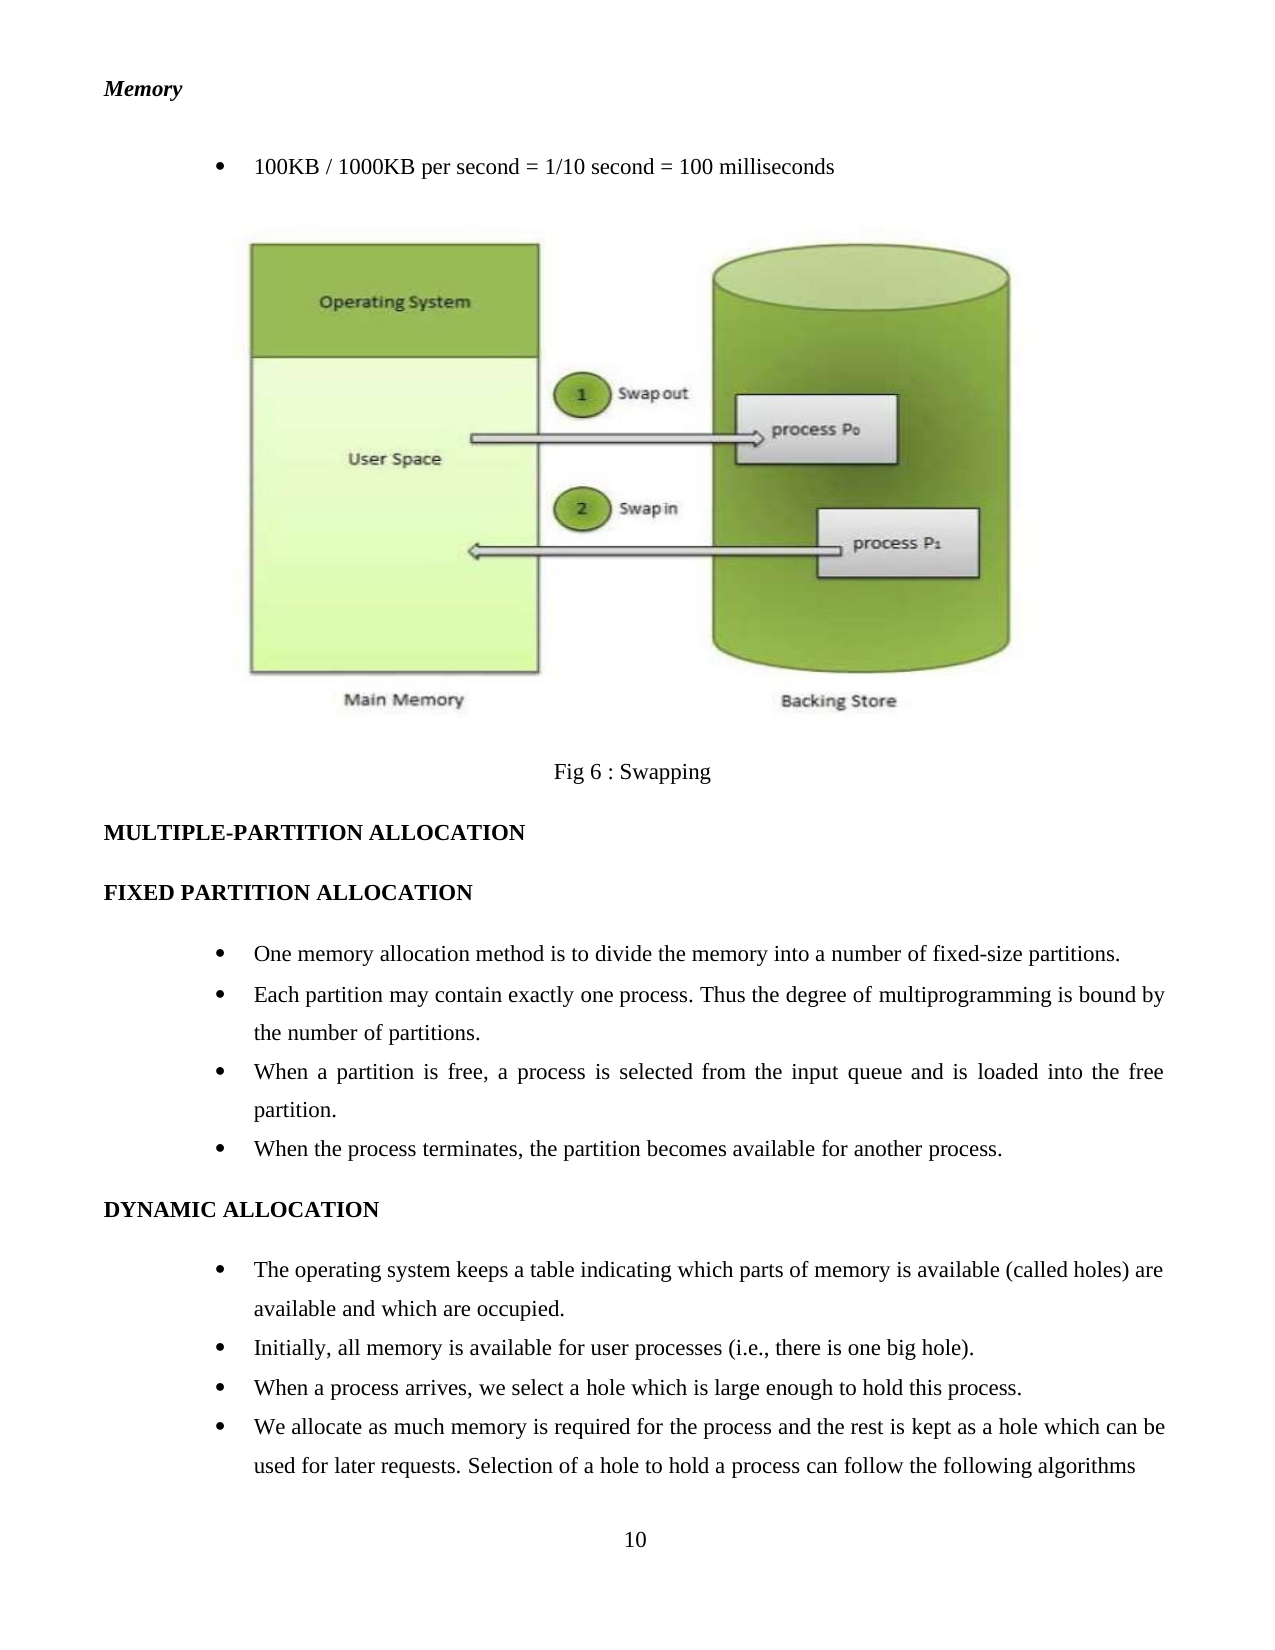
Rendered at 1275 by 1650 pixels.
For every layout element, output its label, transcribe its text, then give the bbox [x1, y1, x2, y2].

list When the process terminates, the partition becomes available for another process. [216, 1136, 1256, 1162]
list We allocate as much memory is required for the process and the rest is kept as a hole which can be used for later requests. Selection of a hole to hold a process can follow the following algorithms [216, 1413, 1166, 1478]
list When a process arrives, we select a hole which is large enough to hold this process. [216, 1373, 1256, 1400]
text Fig 6 : Swapping [237, 758, 1027, 784]
list One memory allocation method is to divide the memory into a number of fixed-size partitions. [216, 940, 1256, 967]
list Initially, all memory is available for user processes (i.e., there is one big hole). [216, 1334, 1256, 1361]
list Each partition may contain exactly one process. Thus the degree of multiprogramming is bound by the number of partitions. [216, 981, 1166, 1046]
subtitle MULTIPLE-PARTITION ALLOCATION FIXED PARTITION ALLOCATION [103, 819, 528, 906]
list When a partition is free, a process is selected from the input queue and is loaded into the free partition. [216, 1058, 1166, 1123]
list 100KB / 1000KB per second = 1/10 second = 100 milliseconds [216, 153, 1256, 180]
subtitle DYNAMIC ALLOCATION [103, 1196, 1256, 1222]
picture [232, 224, 1037, 718]
list The operating system keeps a table indicating which parts of memory is available (called holes) are available and which are occupied. [216, 1256, 1166, 1321]
